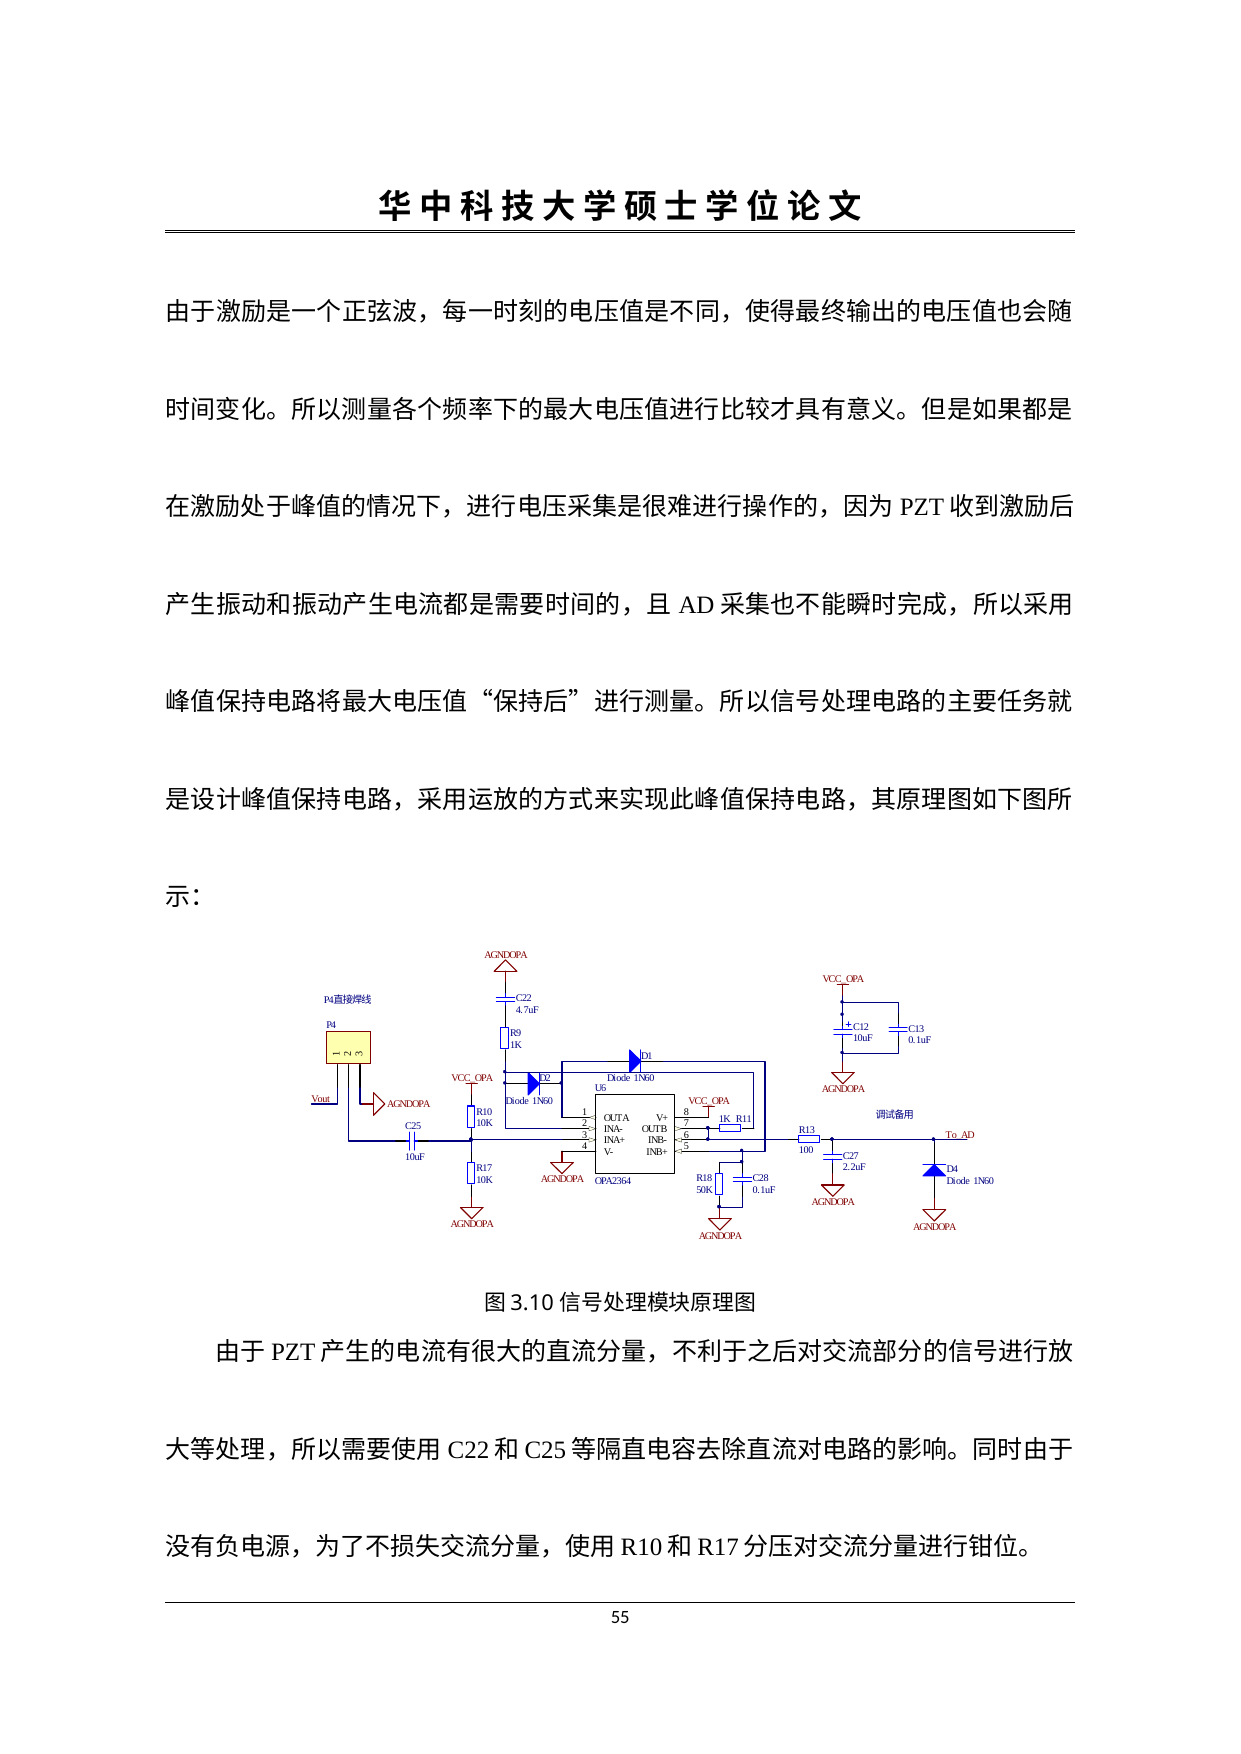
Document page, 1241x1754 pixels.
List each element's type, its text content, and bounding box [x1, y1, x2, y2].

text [165, 277, 1075, 927]
text 图3.10 信号处理模块原理图 [165, 1285, 1075, 1317]
text 由于PZT产生的电流有很大的直流分量，不利于之后对交流部分的信号进行放大等处理，所以需要使用C22和C25等隔直电容去除直流对电路的影响。同时由于没有负电源，为了不损失交流分量，使用R10和R17分压对交流分量进行钳位。 [165, 1317, 1075, 1577]
